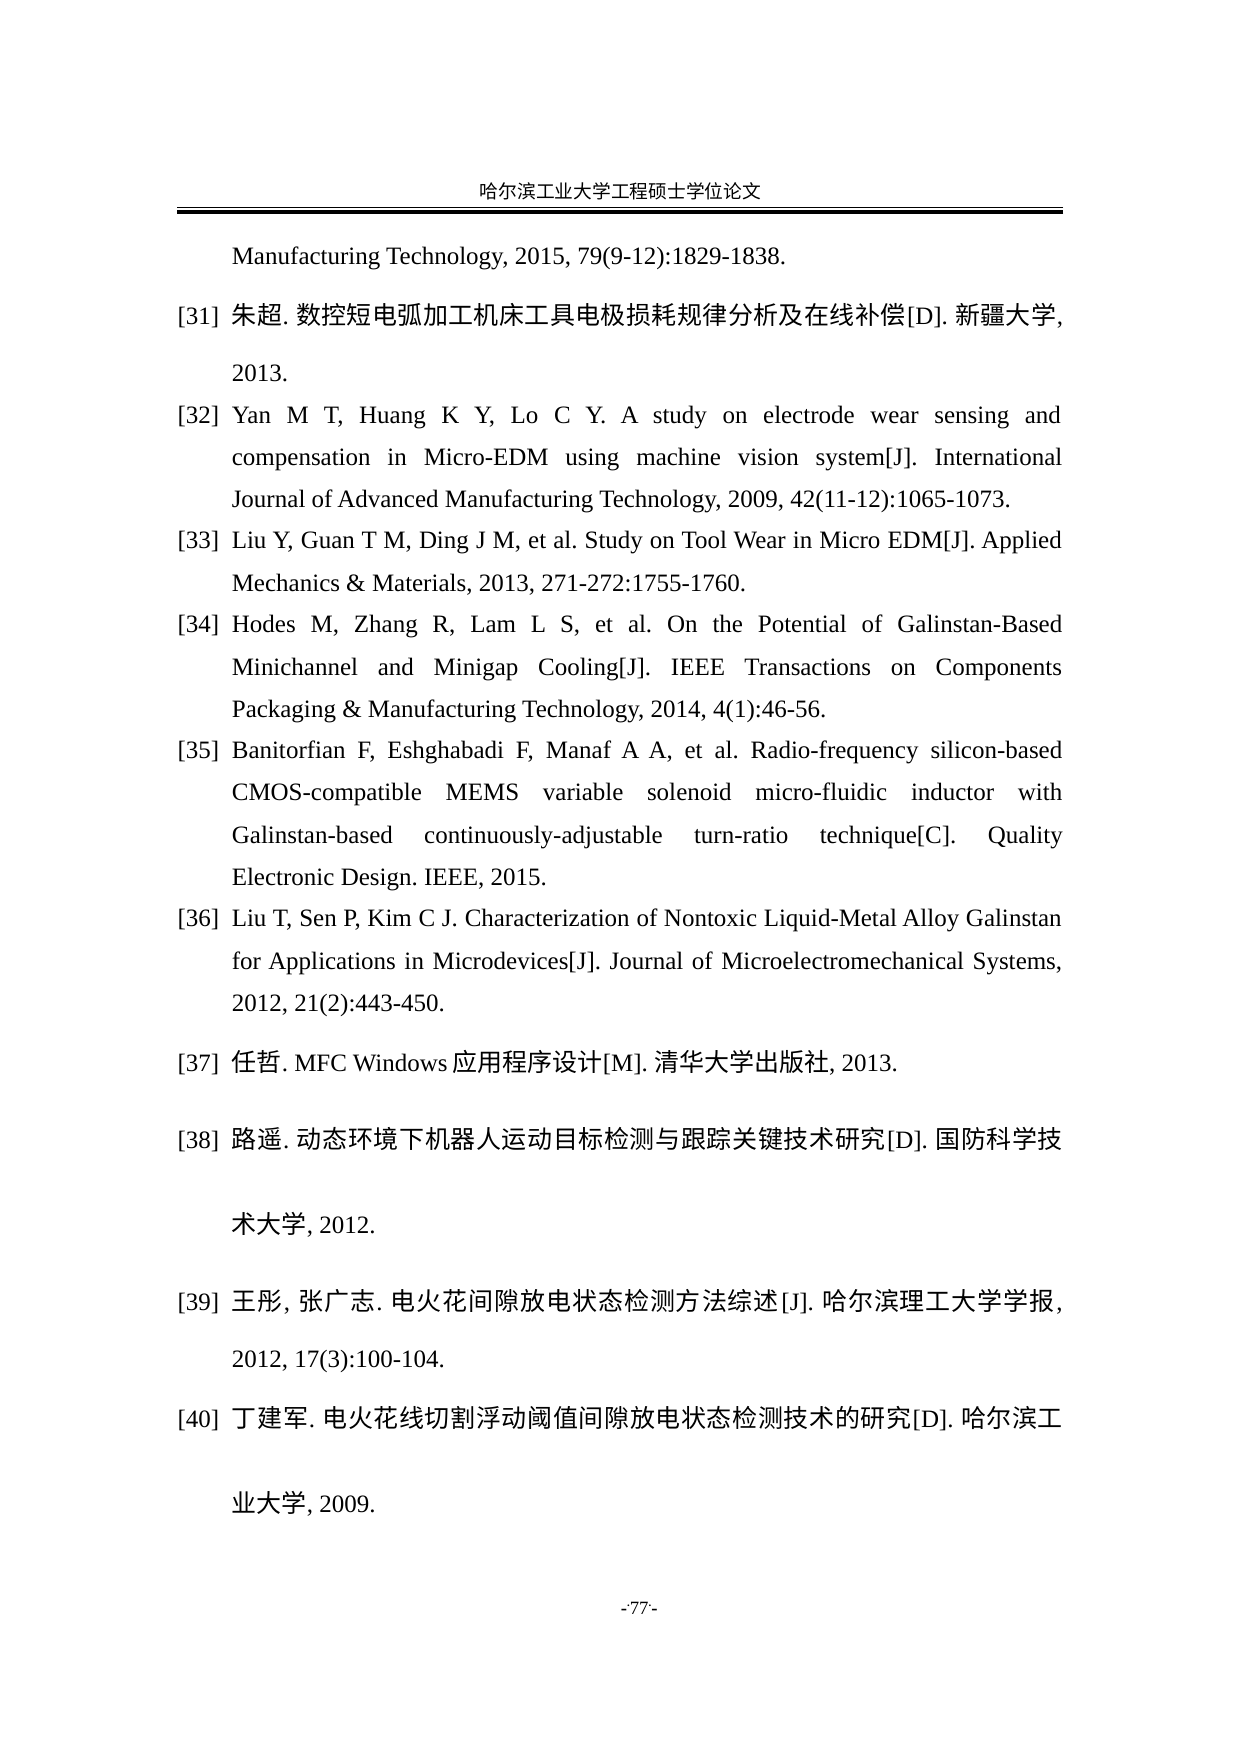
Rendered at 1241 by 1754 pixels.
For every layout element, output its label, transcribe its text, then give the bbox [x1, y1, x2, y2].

list 王彤, 张广志. 电火花间隙放电状态检测方法综述[J]. 哈尔滨理工大学学报, 2012, 17(3):100-104. [177, 1266, 1063, 1376]
list Hodes M, Zhang R, Lam L S, et al. On the Potential of Galinstan-Based Minichannel and Minigap Cooling[J]. IEEE Transactions on Components Packaging & Manufacturing Technology, 2014, 4(1):46-56. [177, 607, 1063, 725]
list 丁建军. 电火花线切割浮动阈值间隙放电状态检测技术的研究[D]. 哈尔滨工业大学, 2009. [177, 1383, 1063, 1536]
list 任哲. MFC Windows应用程序设计[M]. 清华大学出版社, 2013. [177, 1027, 1063, 1095]
list 朱超. 数控短电弧加工机床工具电极损耗规律分析及在线补偿[D]. 新疆大学, 2013. [177, 279, 1063, 390]
list Liu T, Sen P, Kim C J. Characterization of Nontoxic Liquid-Metal Alloy Galinstan for Applications in Microdevices[J]. Journal of Microelectromechanical Systems, 2012, 21(2):443-450. [177, 901, 1063, 1019]
list 路遥. 动态环境下机器人运动目标检测与跟踪关键技术研究[D]. 国防科学技术大学, 2012. [177, 1104, 1063, 1257]
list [177, 238, 1063, 272]
list Banitorfian F, Eshghabadi F, Manaf A A, et al. Radio-frequency silicon-based CMOS-compatible MEMS variable solenoid micro-fluidic inductor with Galinstan-based continuously-adjustable turn-ratio technique[C]. Quality Electronic Design. IEEE, 2015. [177, 732, 1063, 894]
list Yan M T, Huang K Y, Lo C Y. A study on electrode wear sensing and compensation in Micro-EDM using machine vision system[J]. International Journal of Advanced Manufacturing Technology, 2009, 42(11-12):1065-1073. [177, 397, 1063, 516]
list Liu Y, Guan T M, Ding J M, et al. Study on Tool Wear in Micro EDM[J]. Applied Mechanics & Materials, 2013, 271-272:1755-1760. [177, 523, 1063, 599]
